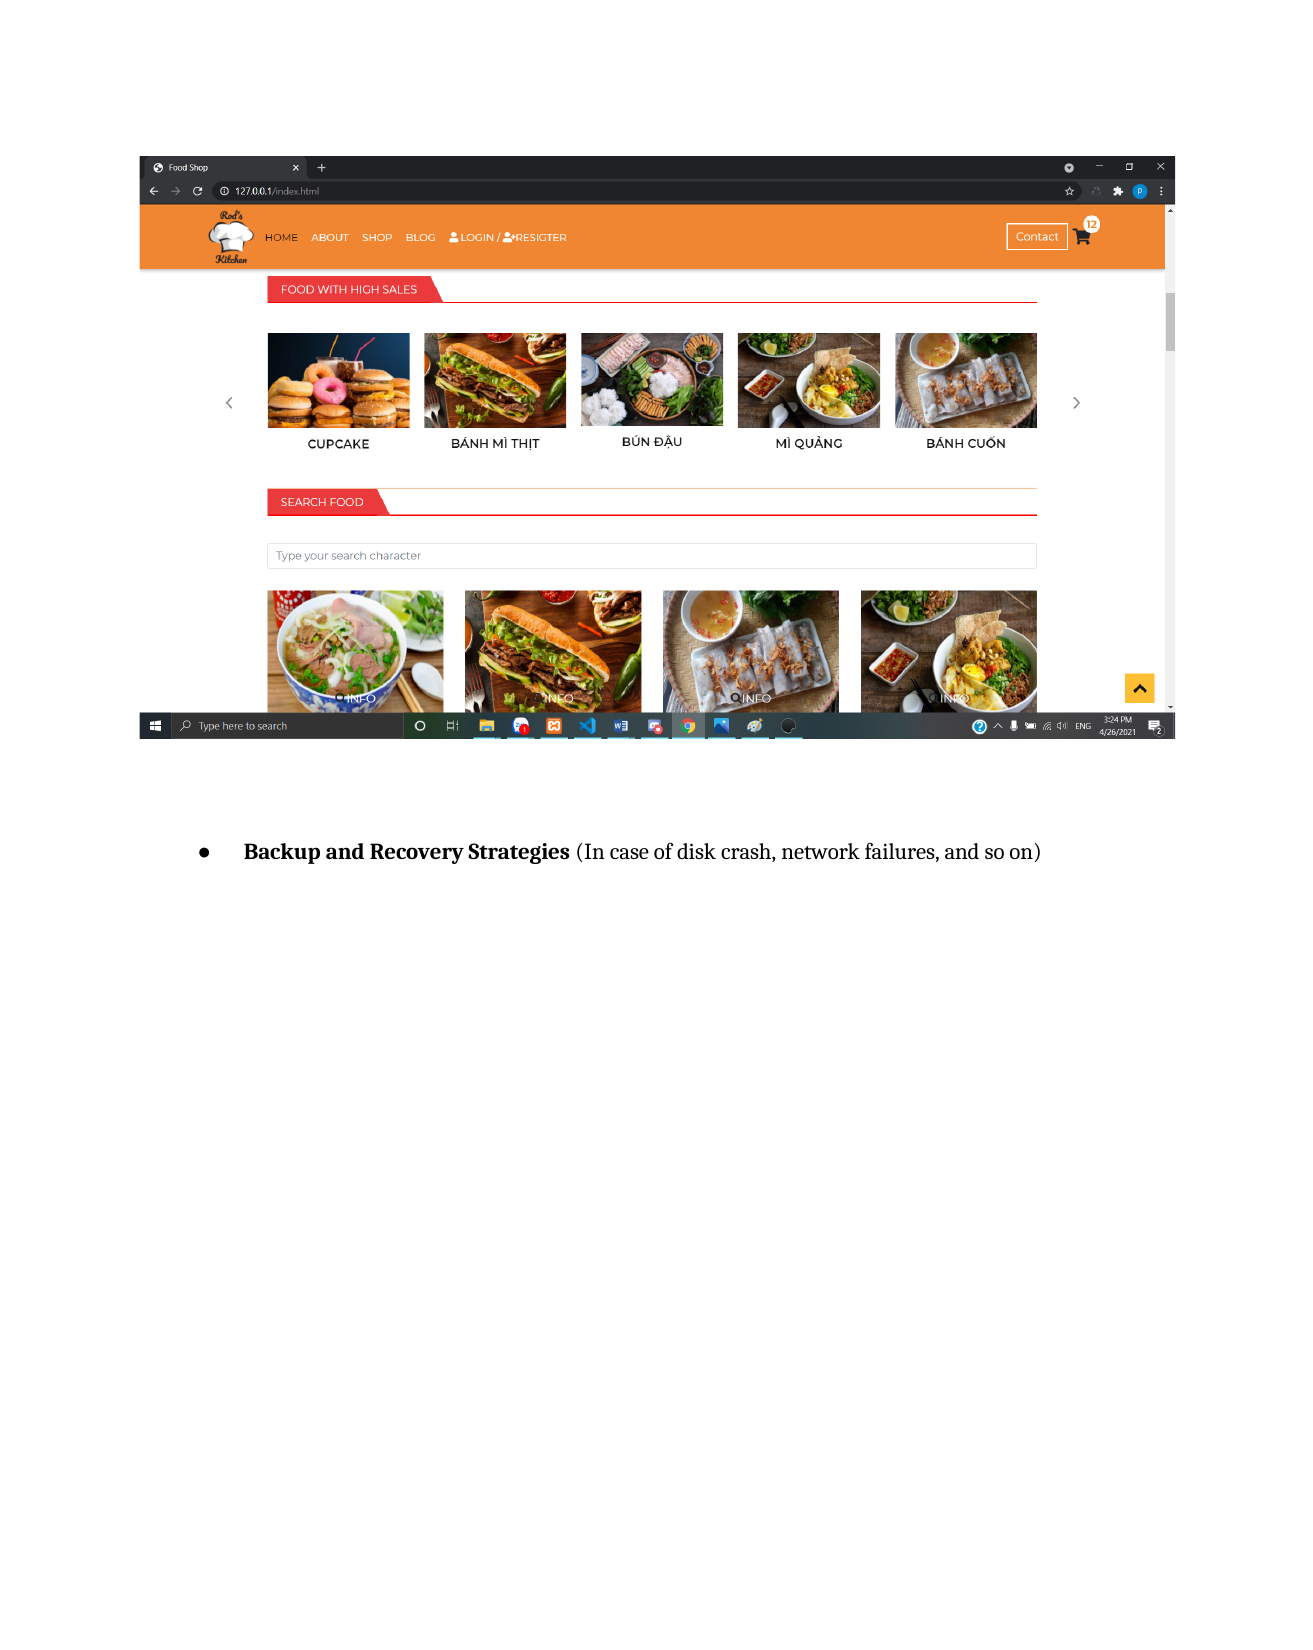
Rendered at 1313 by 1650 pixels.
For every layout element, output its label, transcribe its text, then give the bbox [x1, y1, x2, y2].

list Backup and Recovery Strategies (In case of disk crash, network failures, and so on) [197, 838, 1175, 865]
picture [139, 156, 1175, 739]
